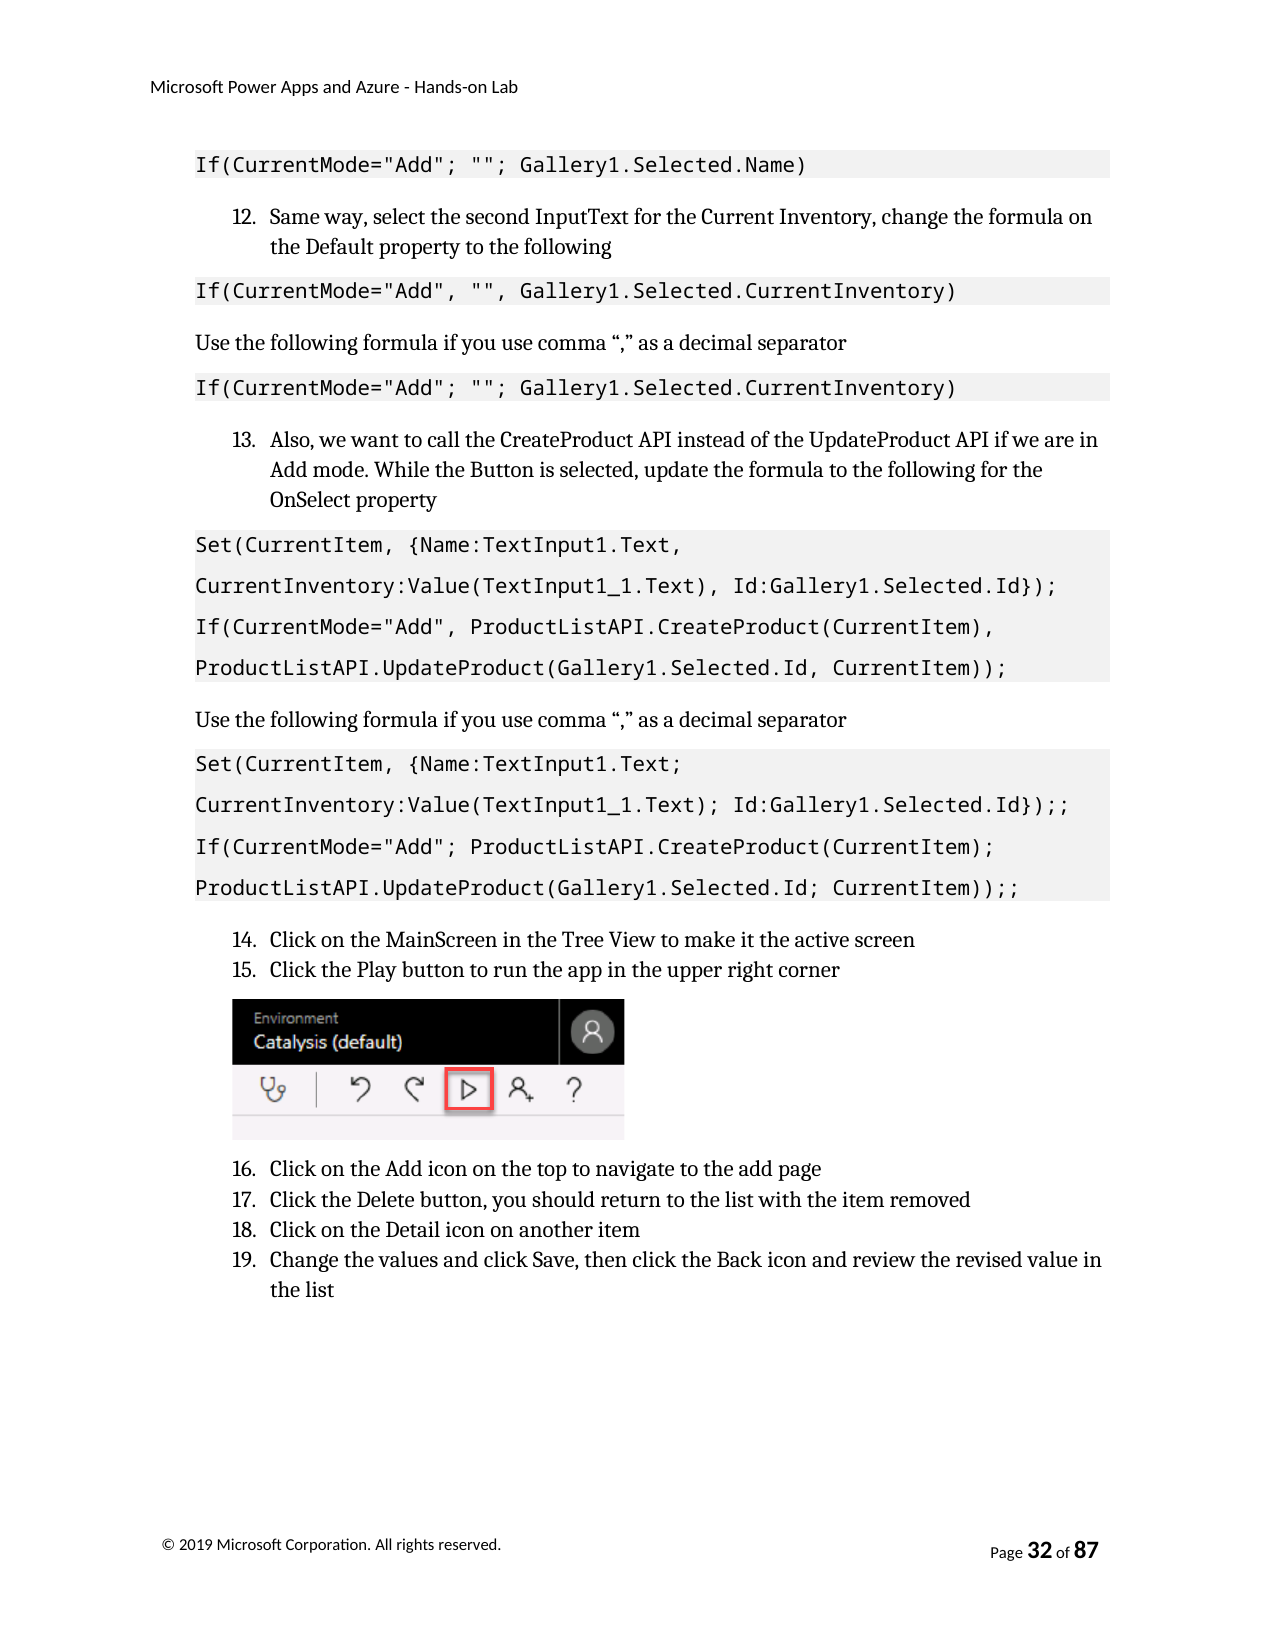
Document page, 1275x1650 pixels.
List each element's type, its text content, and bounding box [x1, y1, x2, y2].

picture [232, 999, 625, 1140]
text If(CurrentMode="Add"; ""; Gallery1.Selected.Name) [195, 150, 1110, 178]
text Set(CurrentItem, {Name:TextInput1.Text; CurrentInventory:Value(TextInput1_1.Text); Id:Gallery1.Selected.Id});; [195, 749, 1110, 819]
list Click the Delete button, you should return to the list with the item removed [232, 1186, 1110, 1213]
text If(CurrentMode="Add", "", Gallery1.Selected.CurrentInventory) [195, 277, 1110, 305]
list Click the Play button to run the app in the upper right corner [232, 957, 1110, 983]
text If(CurrentMode="Add"; ProductListAPI.CreateProduct(CurrentItem); ProductListAPI.UpdateProduct(Gallery1.Selected.Id; CurrentItem));; [195, 832, 1110, 901]
text Set(CurrentItem, {Name:TextInput1.Text, CurrentInventory:Value(TextInput1_1.Text), Id:Gallery1.Selected.Id}); [195, 530, 1110, 599]
list Click on the Detail icon on another item [232, 1217, 1110, 1243]
text If(CurrentMode="Add"; ""; Gallery1.Selected.CurrentInventory) [195, 373, 1110, 401]
text Use the following formula if you use comma “,” as a decimal separator [195, 707, 1110, 733]
text Use the following formula if you use comma “,” as a decimal separator [195, 330, 1110, 357]
text If(CurrentMode="Add", ProductListAPI.CreateProduct(CurrentItem), ProductListAPI.UpdateProduct(Gallery1.Selected.Id, CurrentItem)); [195, 612, 1110, 682]
list Click on the MainScreen in the Tree View to make it the active screen [232, 927, 1110, 953]
list Change the values and click Save, then click the Back icon and review the revised value in the list [232, 1247, 1110, 1303]
list Same way, select the second InputText for the Current Inventory, change the formula on the Default property to the following [232, 204, 1110, 260]
list Click on the Add icon on the top to navigate to the add page [232, 1156, 1110, 1182]
list Also, we want to call the CreateProduct API instead of the UpdateProduct API if we are in Add mode. While the Button is selected, update the formula to the following for the OnSelect property [232, 427, 1110, 513]
